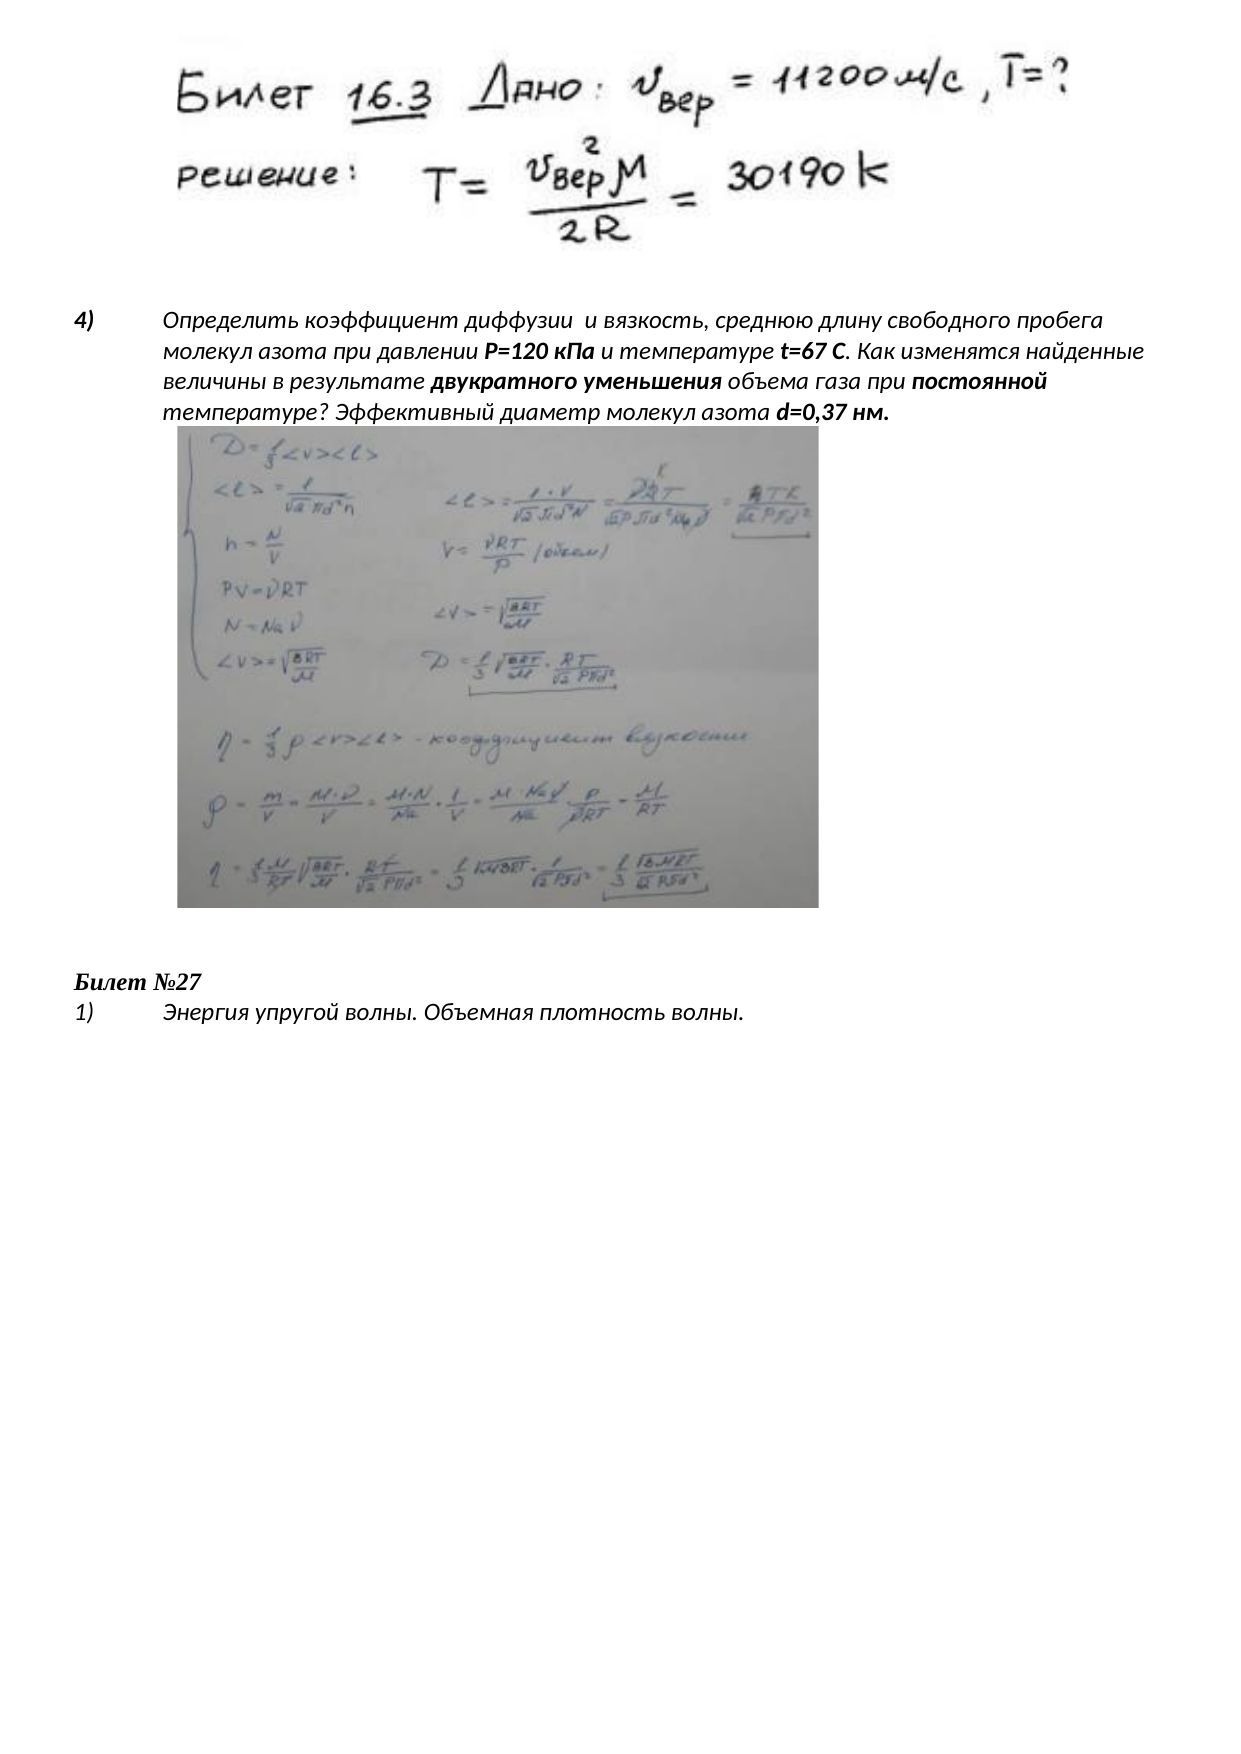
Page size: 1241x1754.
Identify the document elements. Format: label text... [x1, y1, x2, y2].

picture [177, 35, 1070, 274]
list Определить коэффициент диффузии и вязкость, среднюю длину свободного пробега молекул азота при давлении P=120 кПа и температуре t=67 С. Как изменятся найденные величины в результате двукратного уменьшения объема газа при постоянной температуре? Эффективный диаметр молекул азота d=0,37 нм. [74, 304, 1152, 426]
picture [177, 426, 819, 908]
text Билет №27 [74, 967, 1152, 996]
list Энергия упругой волны. Объемная плотность волны. [74, 996, 1152, 1027]
